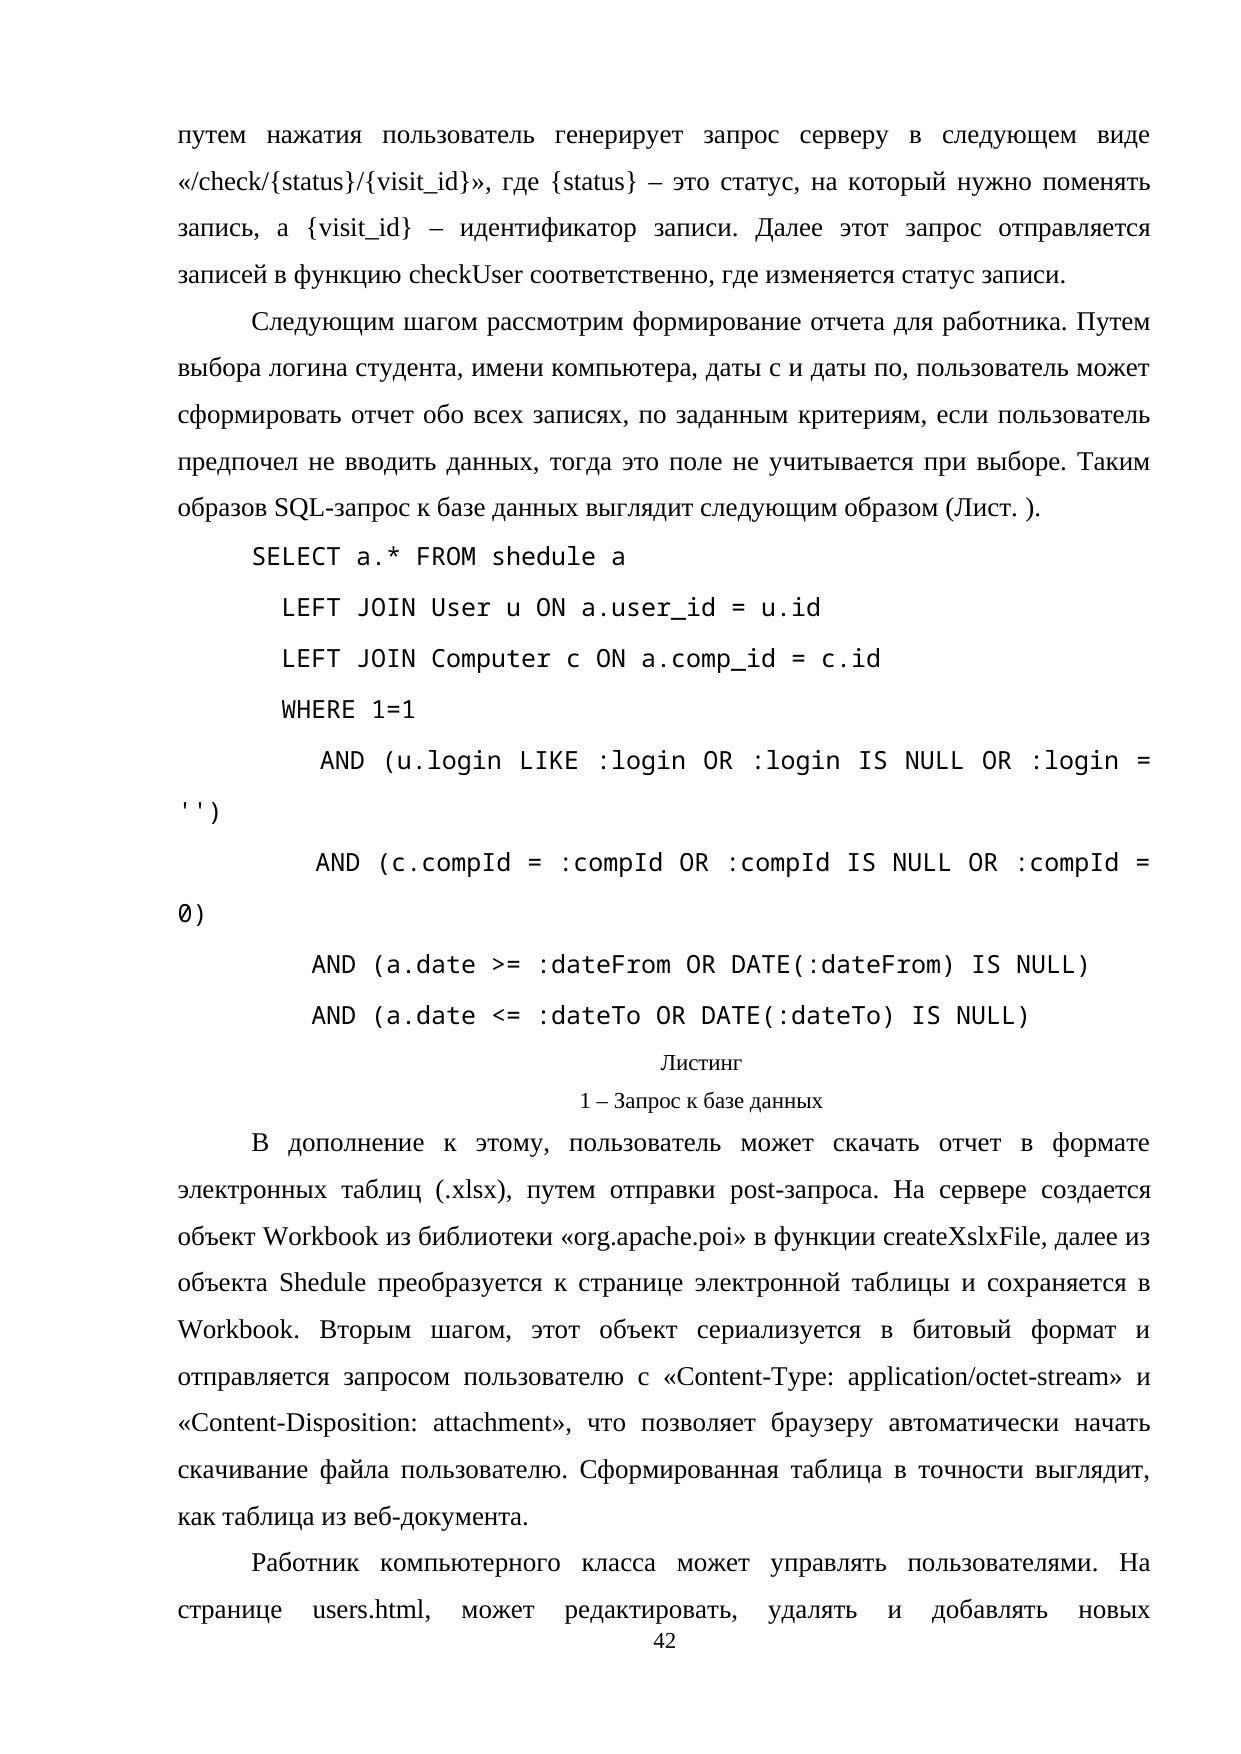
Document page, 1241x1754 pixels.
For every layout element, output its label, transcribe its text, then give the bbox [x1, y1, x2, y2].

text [177, 118, 1152, 289]
text AND (a.date >= :dateFrom OR DATE(:dateFrom) IS NULL) [177, 946, 1152, 981]
text 1 – Запрос к базе данных [177, 1087, 1152, 1114]
text AND (a.date <= :dateTo OR DATE(:dateTo) IS NULL) [177, 997, 1152, 1032]
text Листинг [177, 1048, 1152, 1075]
text В дополнение к этому, пользователь может скачать отчет в формате электронных таблиц (.xlsx), путем отправки post-запроса. На сервере создается объект Workbook из библиотеки «org.apache.poi» в функции createXslxFile, далее из объекта Shedule преобразуется к странице электронной таблицы и сохраняется в Workbook. Вторым шагом, этот объект сериализуется в битовый формат и отправляется запросом пользователю с «Content-Type: application/octet-stream» и «Content-Disposition: attachment», что позволяет браузеру автоматически начать скачивание файла пользователю. Сформированная таблица в точности выглядит, как таблица из веб-документа. [177, 1126, 1152, 1531]
text SELECT a.* FROM shedule a [177, 538, 1152, 572]
text LEFT JOIN User u ON a.user_id = u.id [177, 589, 1152, 623]
text AND (u.login LIKE :login OR :login IS NULL OR :login = '') [177, 742, 1152, 827]
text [177, 1546, 1152, 1624]
text LEFT JOIN Computer c ON a.comp_id = c.id [177, 640, 1152, 674]
text AND (c.compId = :compId OR :compId IS NULL OR :compId = 0) [177, 844, 1152, 929]
text Следующим шагом рассмотрим формирование отчета для работника. Путем выбора логина студента, имени компьютера, даты с и даты по, пользователь может сформировать отчет обо всех записях, по заданным критериям, если пользователь предпочел не вводить данных, тогда это поле не учитывается при выборе. Таким образов SQL-запрос к базе данных выглядит следующим образом (Лист. 1). [177, 305, 1152, 523]
text WHERE 1=1 [177, 691, 1152, 725]
